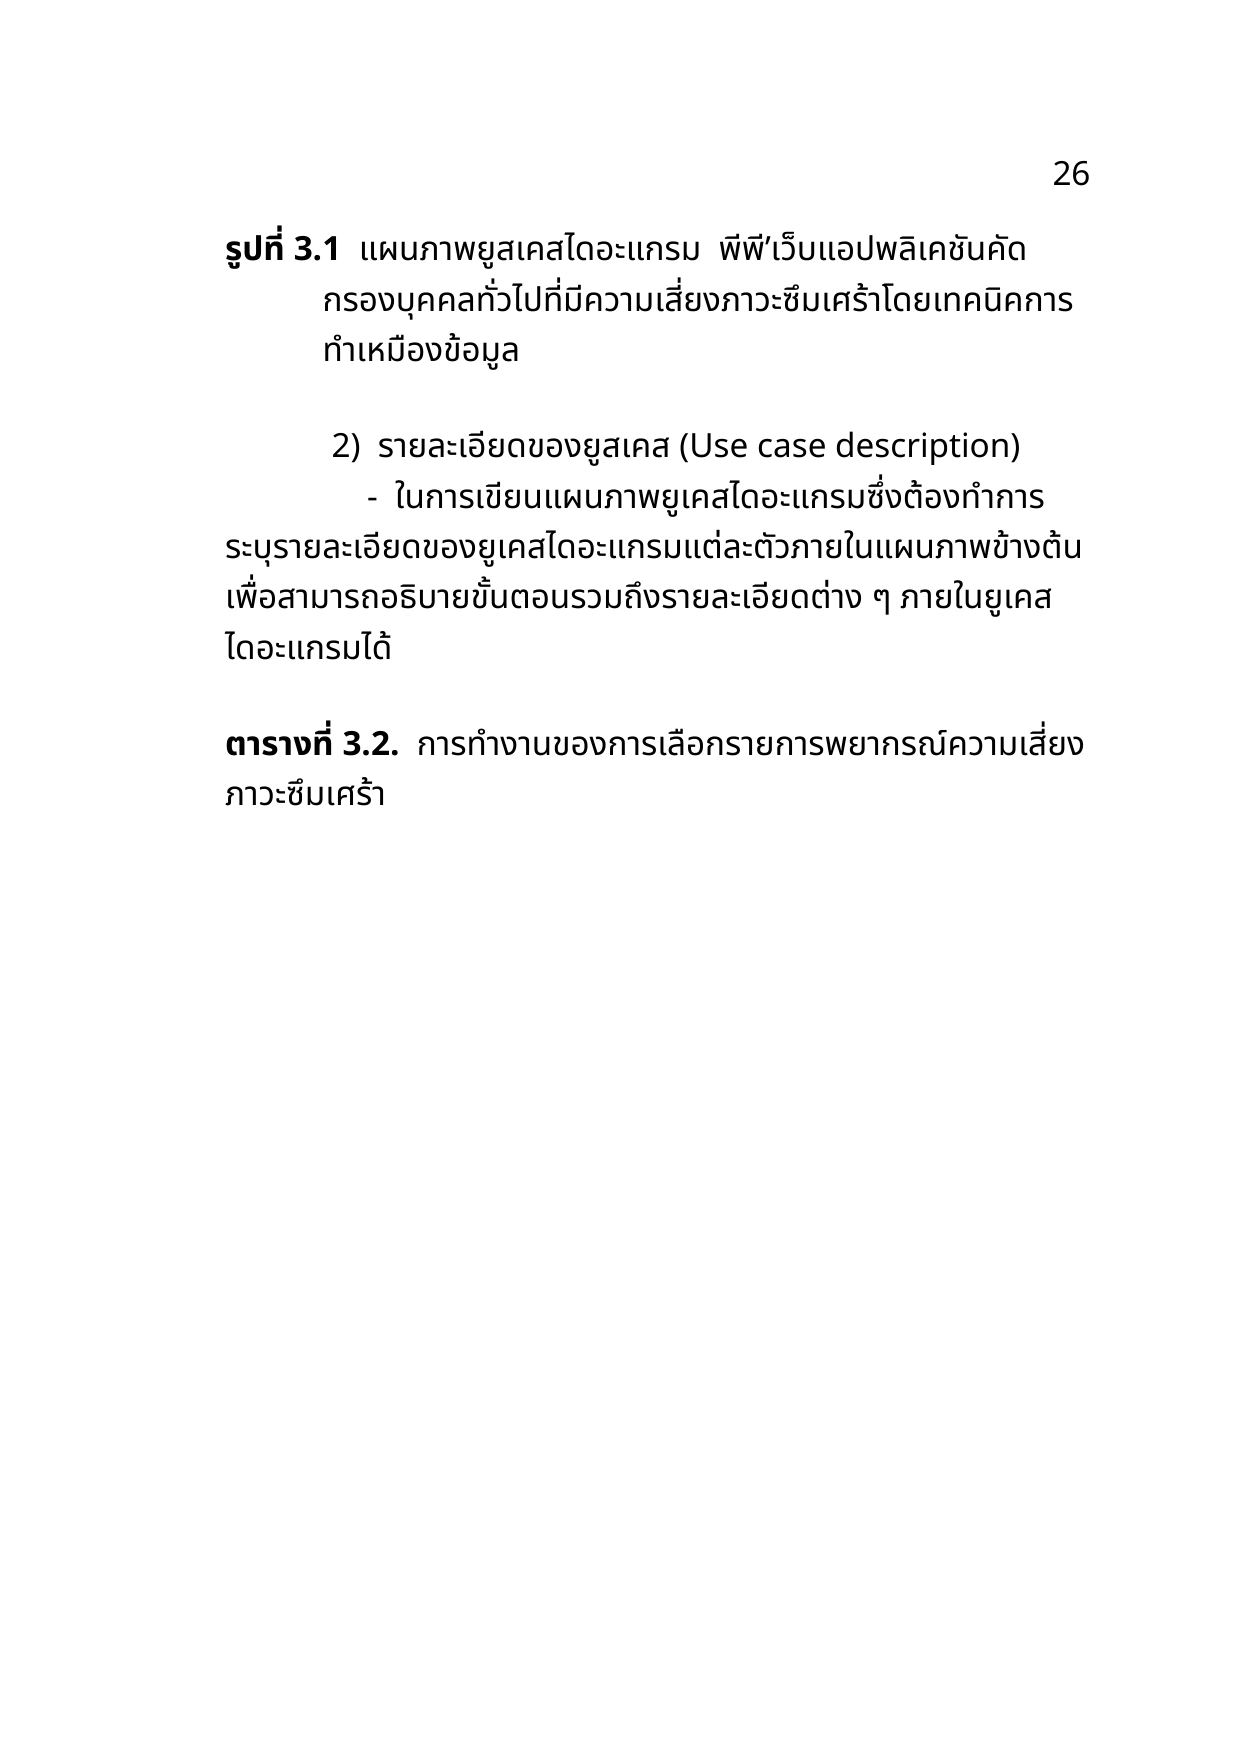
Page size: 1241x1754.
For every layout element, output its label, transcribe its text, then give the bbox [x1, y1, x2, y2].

text รูปที่ 3.1 แผนภาพยูสเคสไดอะแกรม พีพี’เว็บแอปพลิเคชันคัดกรองบุคคลทั่วไปที่มีความเสี่ยงภาวะซึมเศร้าโดยเทคนิคการทำเหมืองข้อมูล [225, 225, 1090, 376]
text 2) รายละเอียดของยูสเคส (Use case description) [225, 422, 1090, 472]
text - ในการเขียนแผนภาพยูเคสไดอะแกรมซึ่งต้องทำการระบุรายละเอียดของยูเคสไดอะแกรมแต่ละตัวภายในแผนภาพข้างต้น เพื่อสามารถอธิบายขั้นตอนรวมถึงรายละเอียดต่าง ๆ ภายในยูเคสไดอะแกรมได้ [225, 472, 1090, 674]
text ตารางที่ 3.2. การทำงานของการเลือกรายการพยากรณ์ความเสี่ยงภาวะซึมเศร้า [225, 720, 1090, 821]
